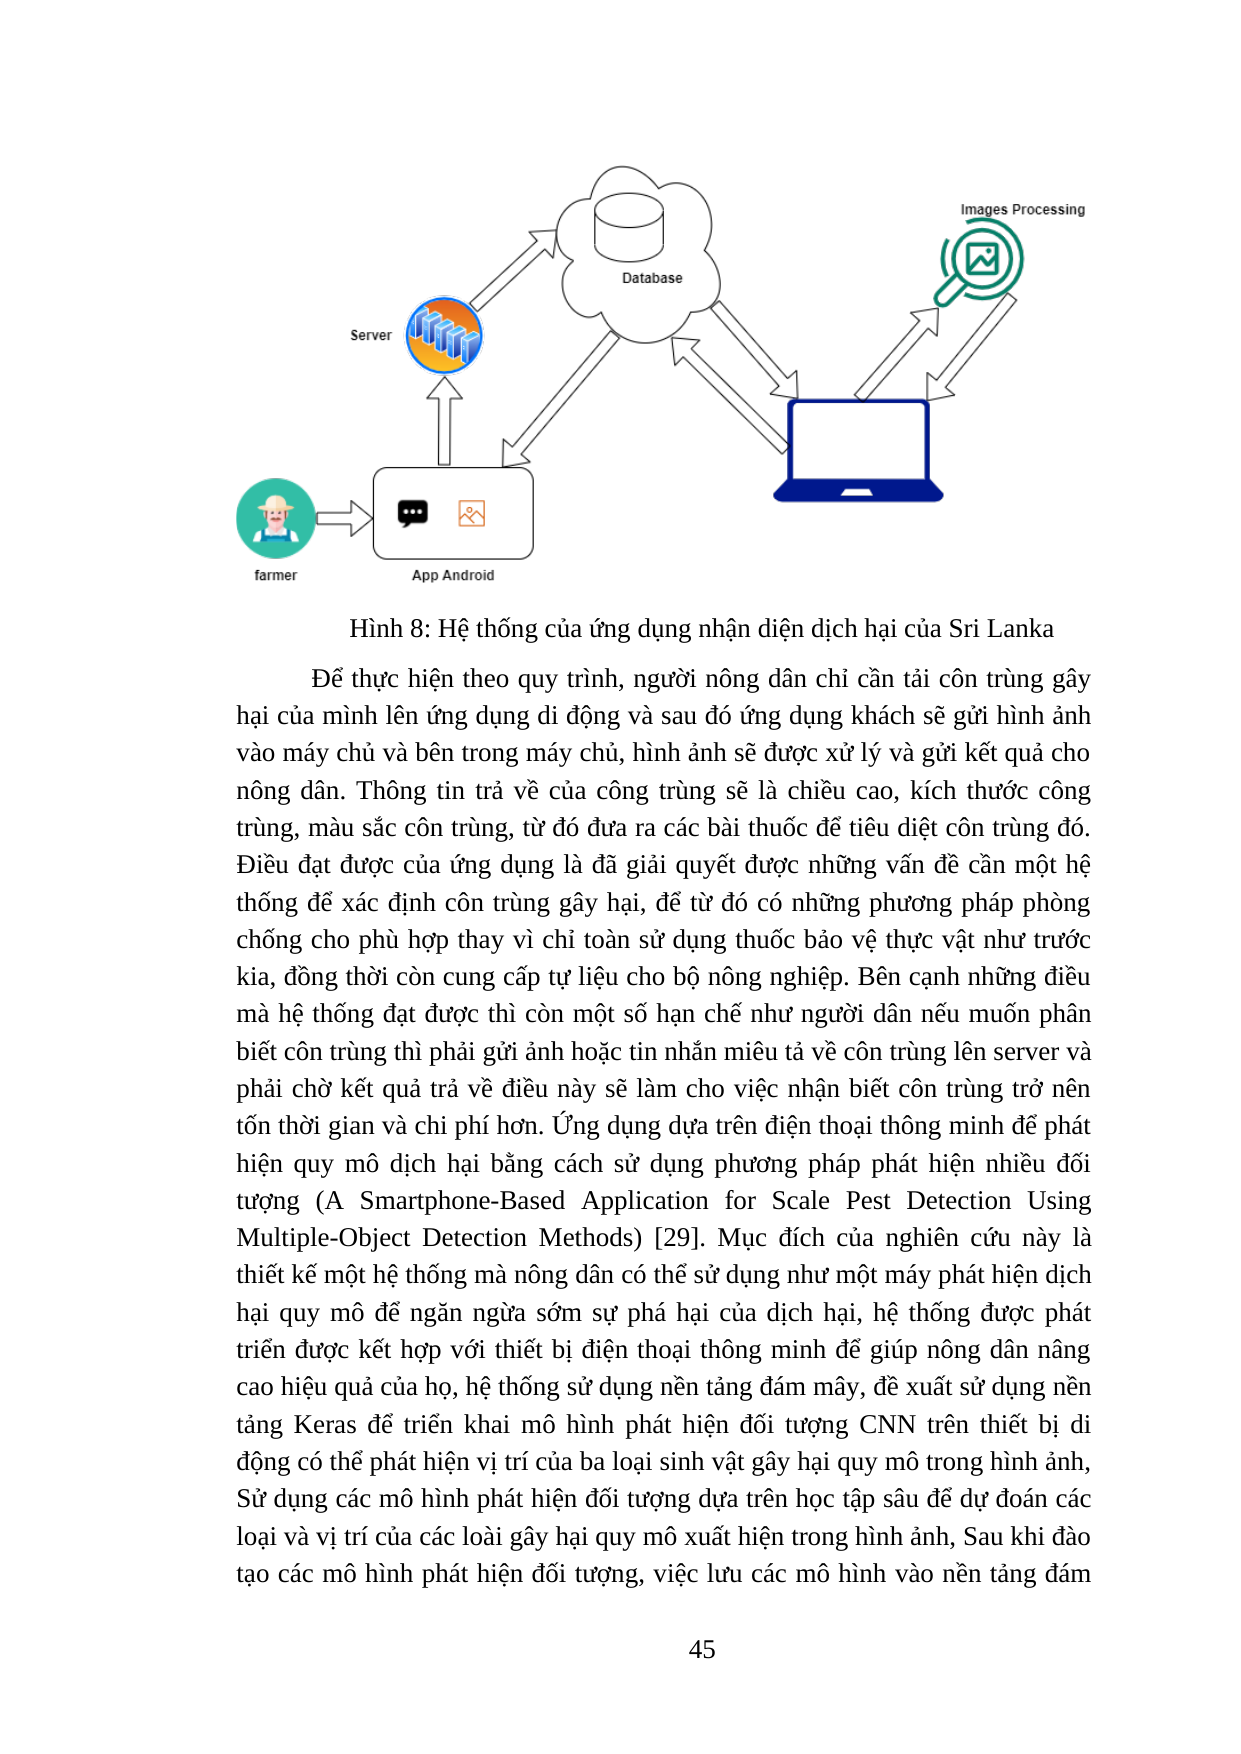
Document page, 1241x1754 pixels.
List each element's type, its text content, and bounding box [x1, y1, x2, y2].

text Hình 8: Hệ thống của ứng dụng nhận diện dịch hại của Sri Lanka [236, 612, 1093, 643]
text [236, 662, 1093, 1588]
picture [236, 147, 1093, 594]
